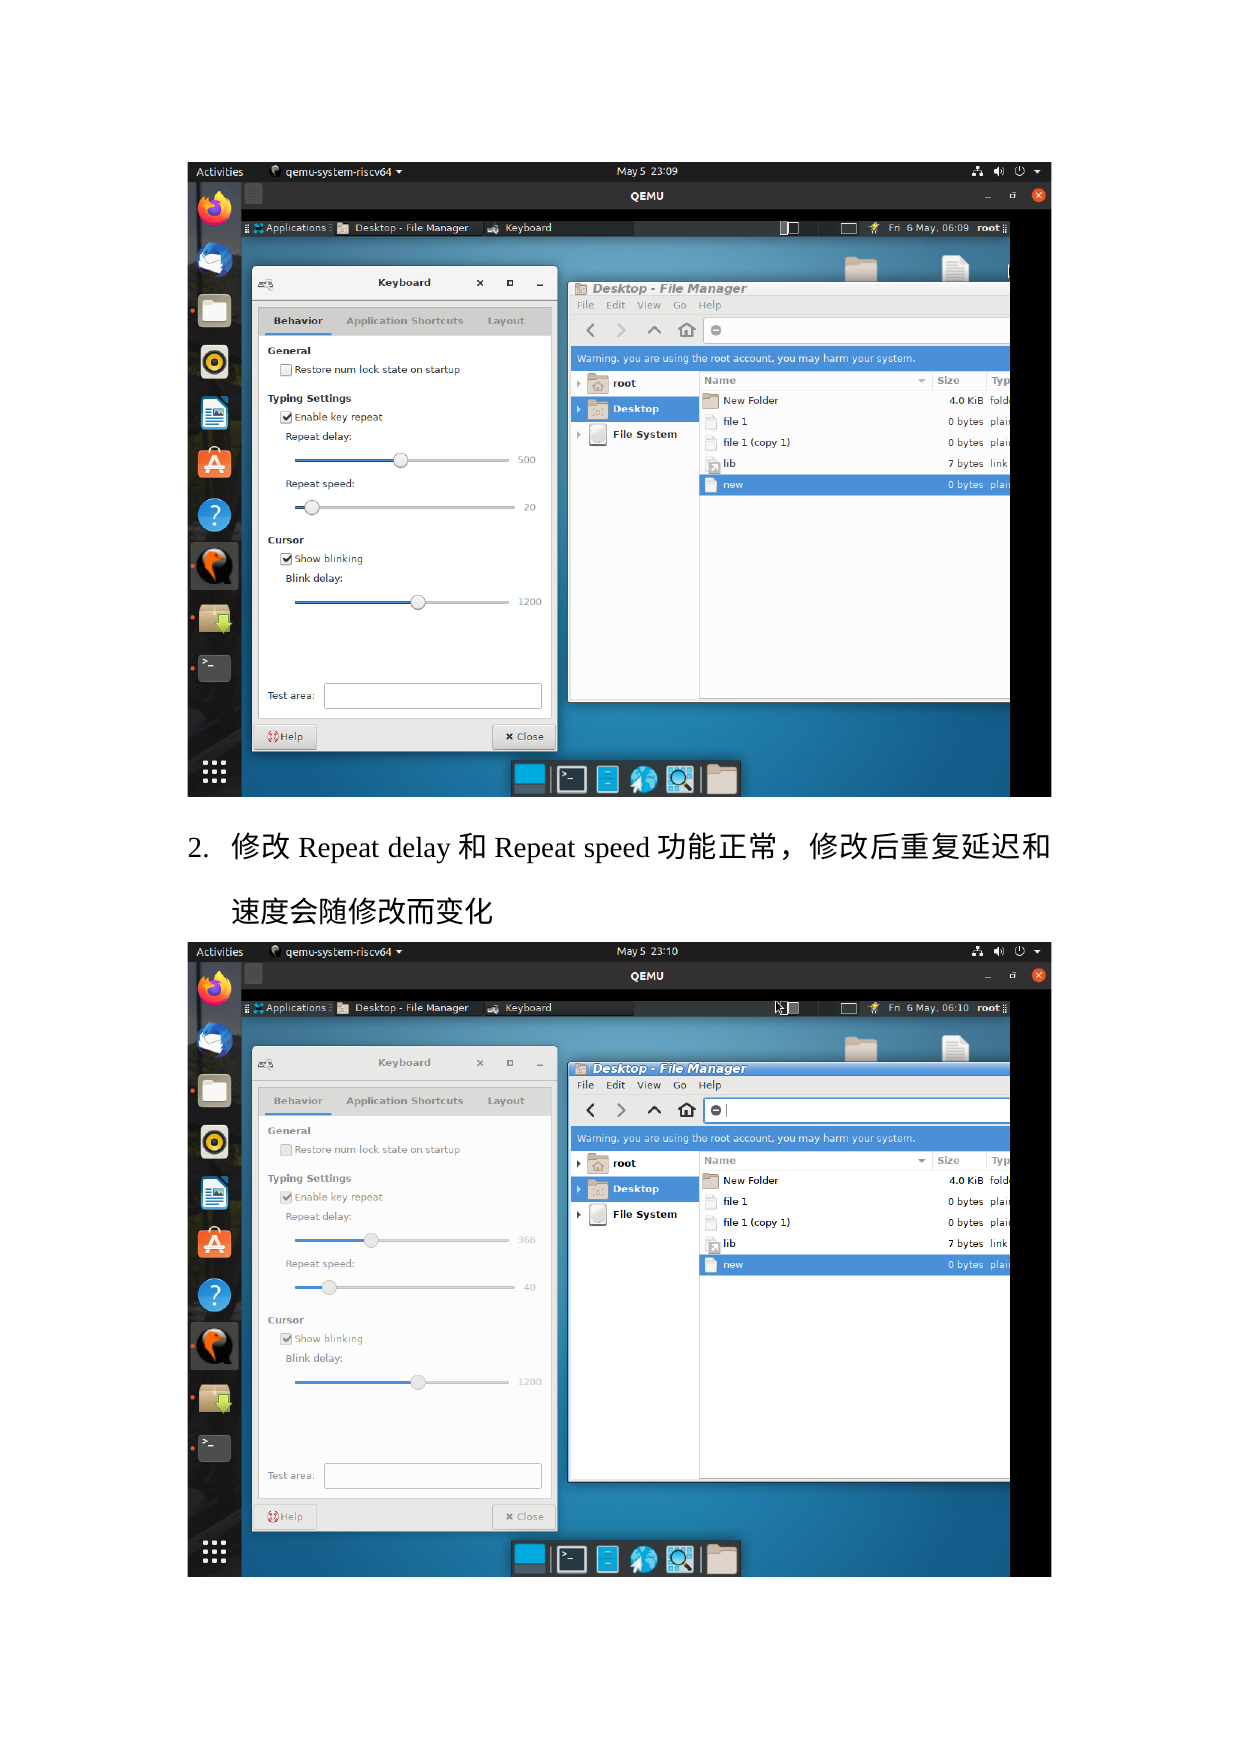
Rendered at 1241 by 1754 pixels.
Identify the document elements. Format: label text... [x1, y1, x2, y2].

picture [187, 942, 1052, 1577]
list 修改Repeat delay和Repeat speed功能正常，修改后重复延迟和速度会随修改而变化 [187, 812, 1053, 942]
picture [187, 162, 1052, 797]
